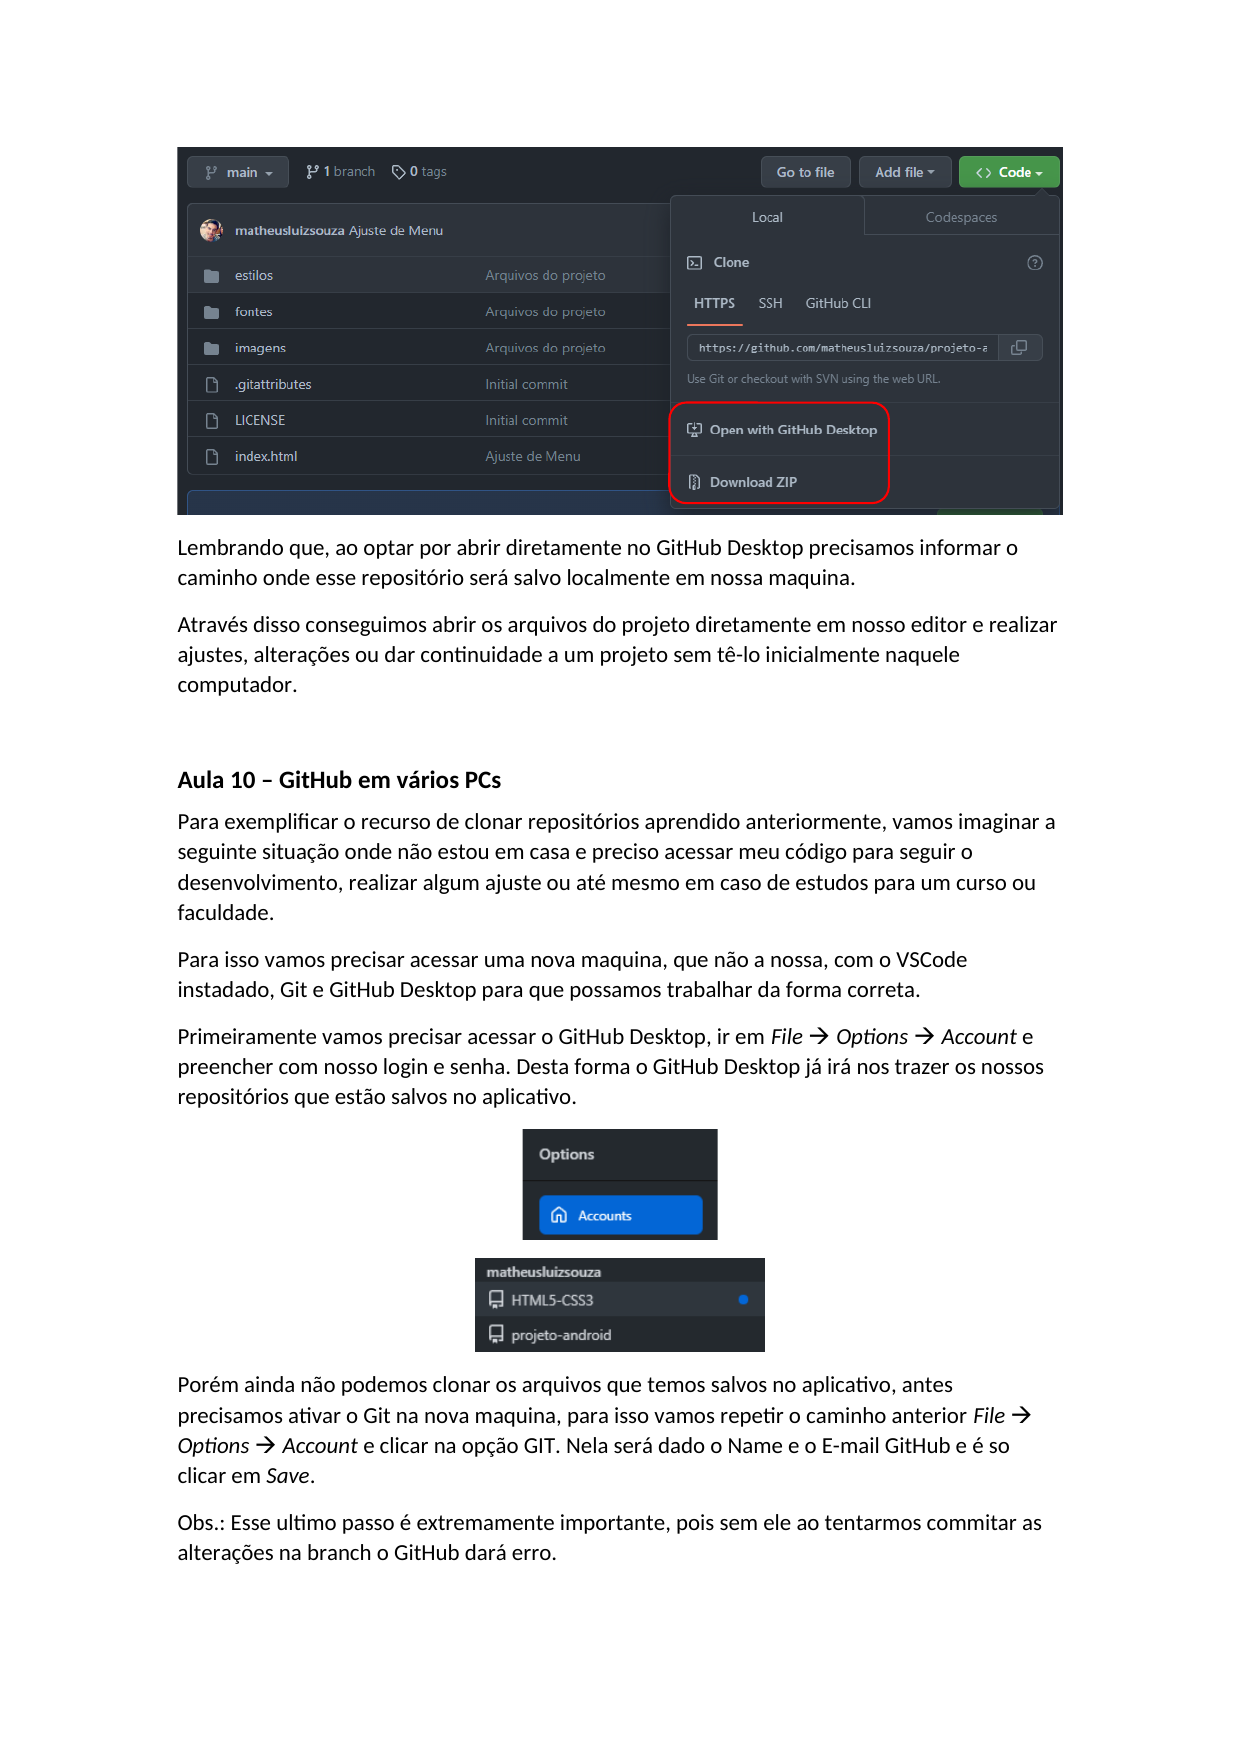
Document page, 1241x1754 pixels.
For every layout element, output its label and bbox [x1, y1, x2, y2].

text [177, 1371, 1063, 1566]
picture [522, 1129, 718, 1240]
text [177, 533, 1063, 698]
picture [475, 1258, 765, 1352]
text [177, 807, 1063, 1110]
picture [177, 147, 1063, 515]
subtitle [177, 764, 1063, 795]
